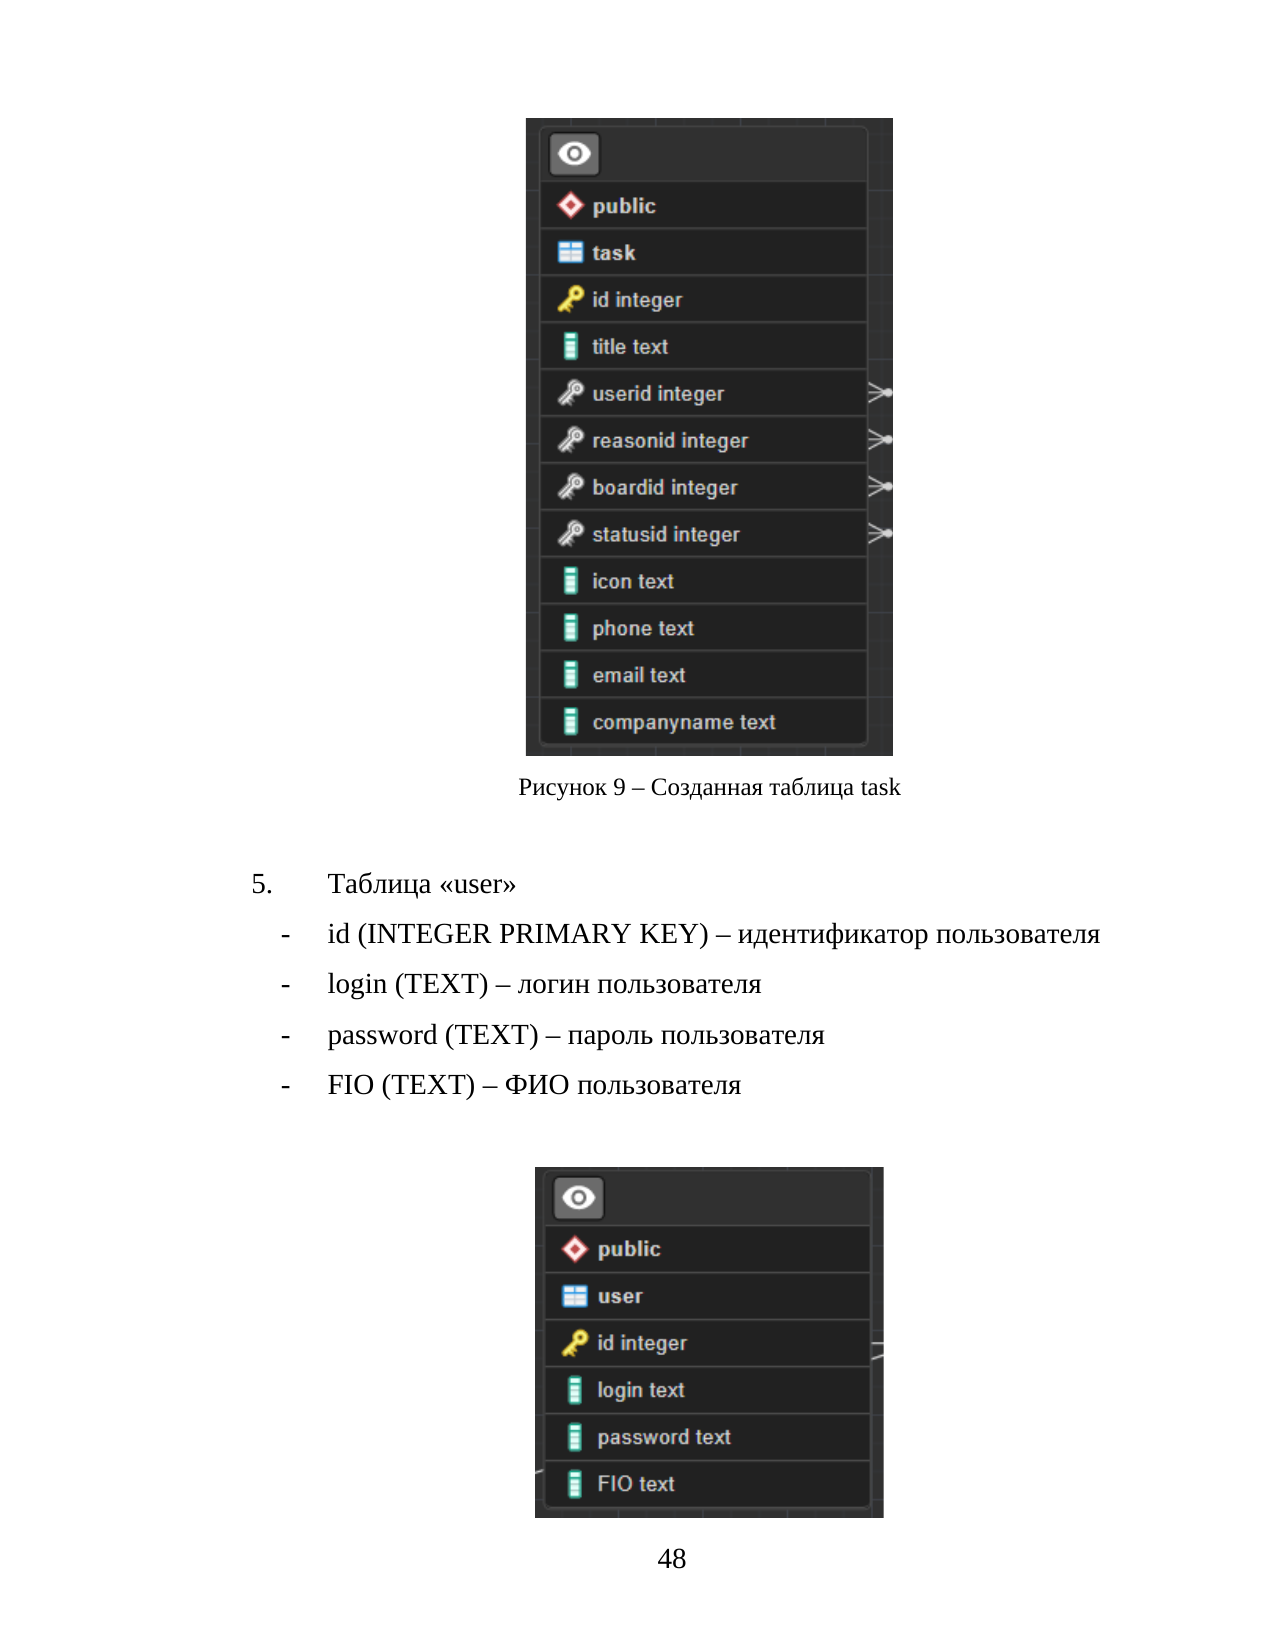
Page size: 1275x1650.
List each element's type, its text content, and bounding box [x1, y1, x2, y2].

picture [525, 118, 893, 756]
list Таблица «user» [177, 866, 1167, 899]
picture [535, 1167, 884, 1518]
list FIO (TEXT) – ФИО пользователя [177, 1067, 1167, 1101]
list login (TEXT) – логин пользователя [177, 967, 1167, 1000]
list password (TEXT) – пароль пользователя [177, 1017, 1167, 1050]
list id (INTEGER PRIMARY KEY) – идентификатор пользователя [177, 916, 1167, 950]
list Рисунок 9 – Созданная таблица task [252, 772, 1167, 801]
